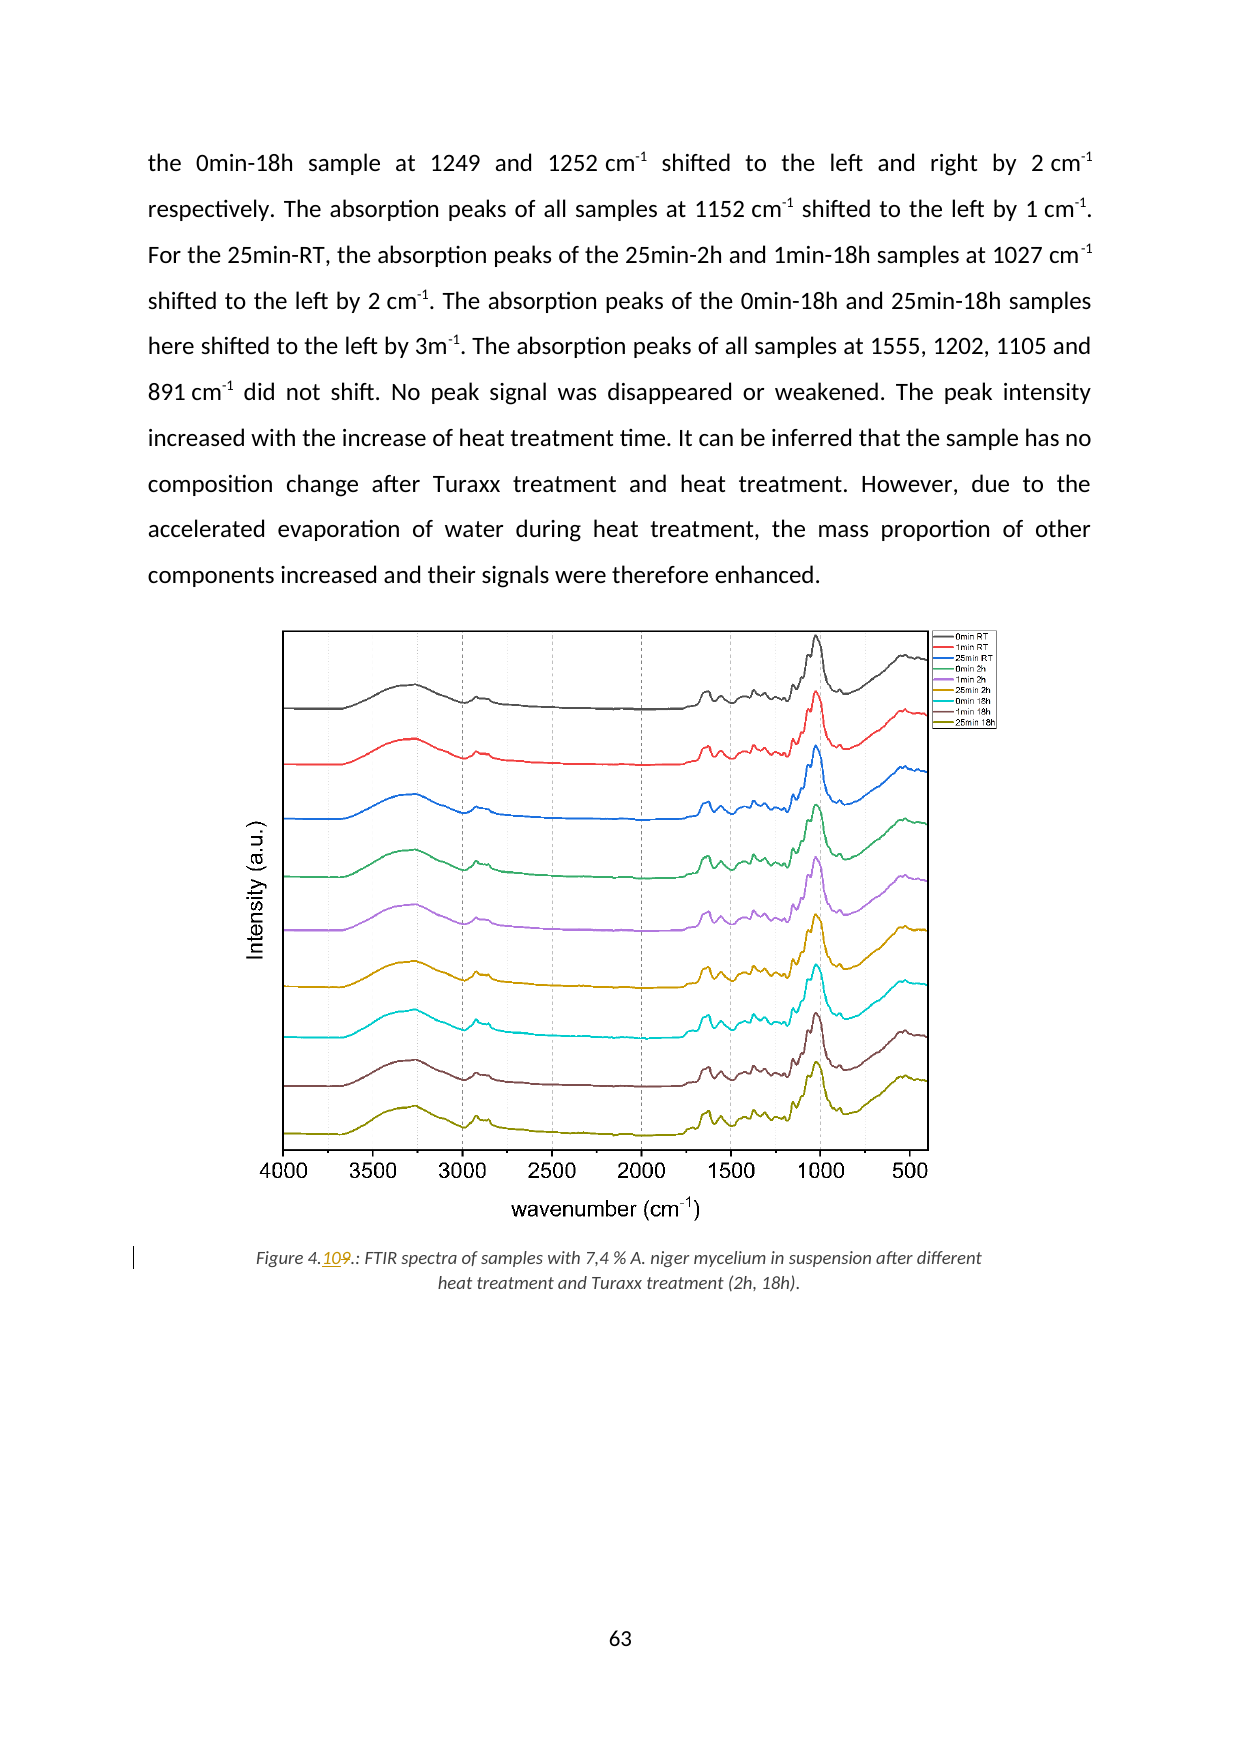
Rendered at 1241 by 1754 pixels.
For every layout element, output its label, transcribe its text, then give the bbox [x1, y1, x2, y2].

text Figure 4..: FTIR spectra of samples with 7,4 % A. niger mycelium in suspension after different heat treatment and Turaxx treatment (2h, 18h). [238, 1246, 1003, 1294]
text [148, 148, 1093, 590]
picture [241, 621, 999, 1226]
